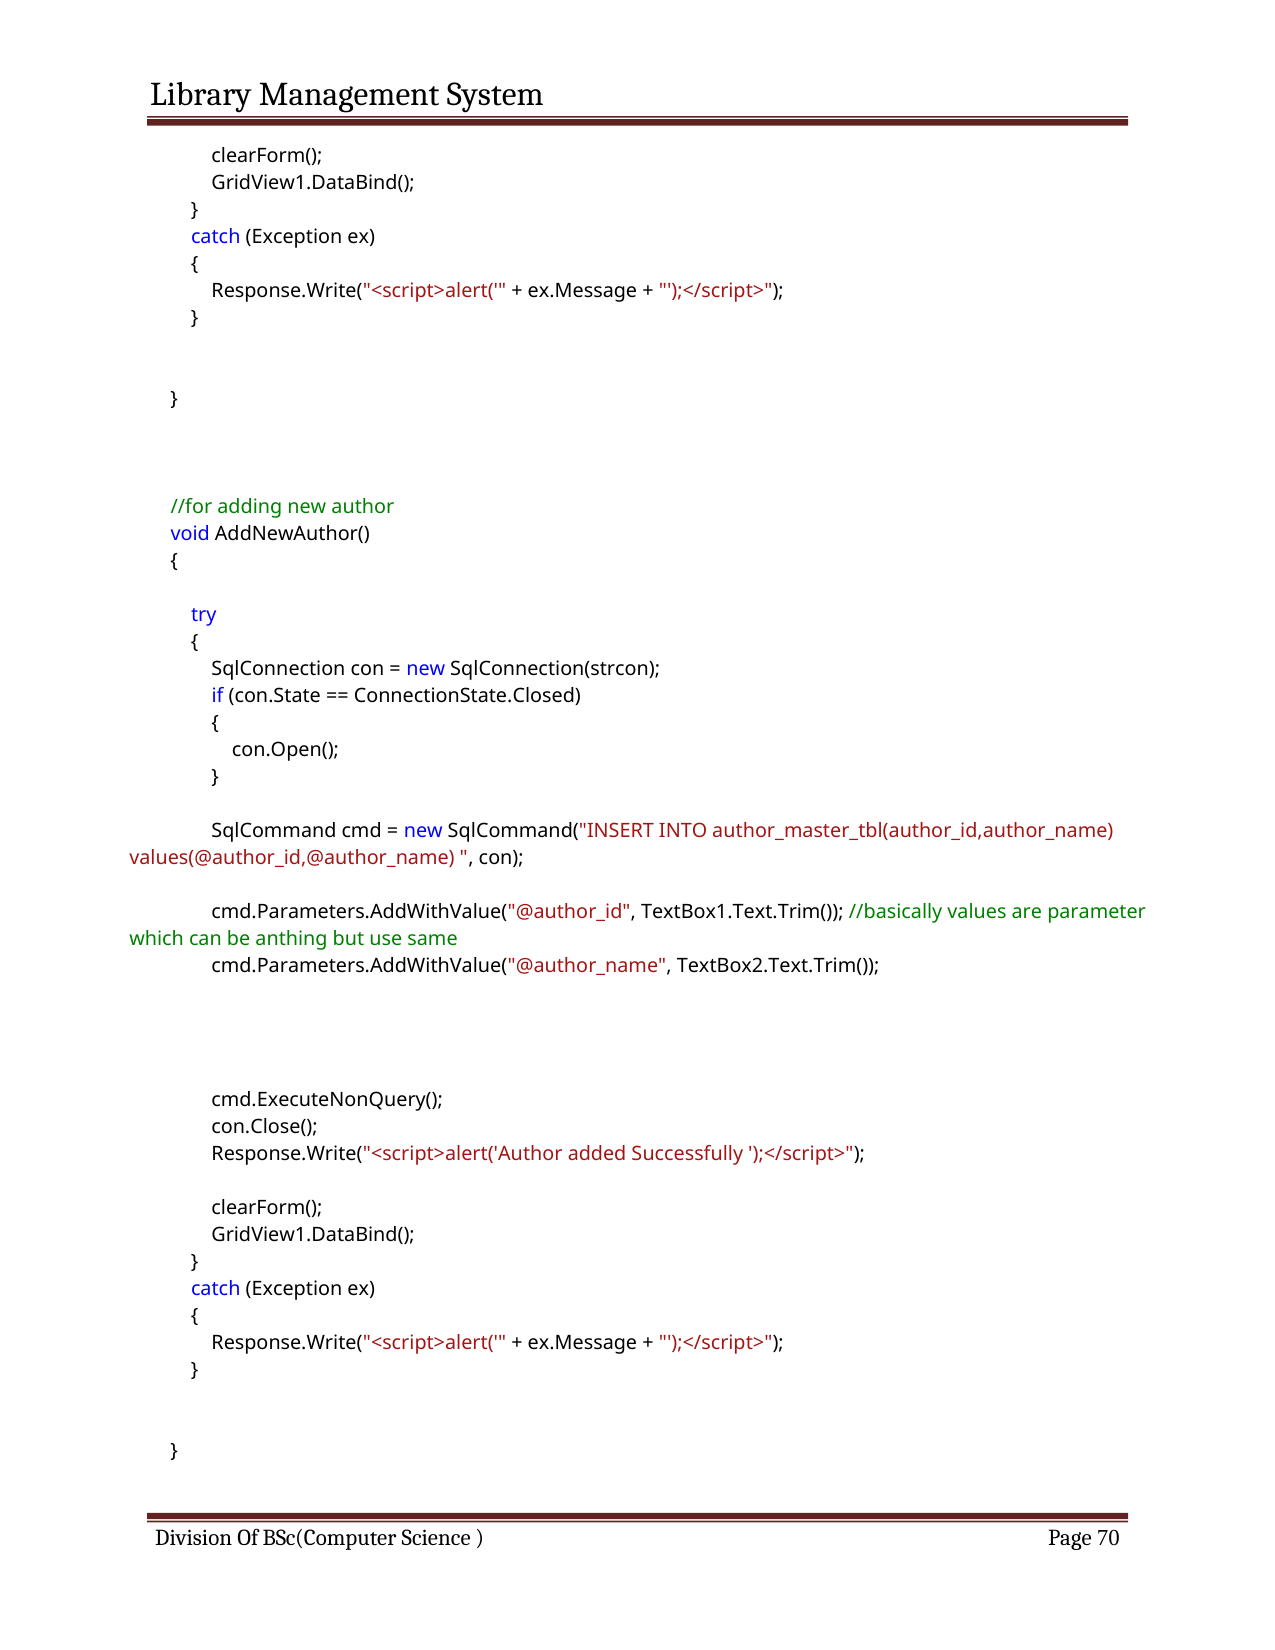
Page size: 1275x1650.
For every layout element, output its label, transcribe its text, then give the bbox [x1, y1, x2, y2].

text con.Close(); [129, 1112, 1194, 1139]
text GridView1.DataBind(); [129, 1220, 1194, 1247]
text void AddNewAuthor() [129, 519, 1194, 546]
text } [129, 762, 1194, 789]
text try [129, 600, 1194, 627]
text { [129, 546, 1194, 573]
text } [129, 303, 1194, 331]
text SqlCommand cmd = new SqlCommand("INSERT INTO author_master_tbl(author_id,author_name) values(@author_id,@author_name) ", con); [129, 816, 1194, 870]
text Response.Write("<script>alert('Author added Successfully ');</script>"); [129, 1139, 1194, 1166]
text } [129, 384, 1194, 411]
text Response.Write("<script>alert('" + ex.Message + "');</script>"); [129, 1328, 1194, 1355]
text { [129, 249, 1194, 277]
text catch (Exception ex) [129, 223, 1194, 249]
text } [129, 1247, 1194, 1274]
text GridView1.DataBind(); [129, 169, 1194, 196]
text } [129, 1355, 1194, 1382]
text { [129, 708, 1194, 735]
text } [129, 1436, 1194, 1463]
text cmd.ExecuteNonQuery(); [129, 1085, 1194, 1112]
text { [129, 627, 1194, 654]
text cmd.Parameters.AddWithValue("@author_id", TextBox1.Text.Trim()); //basically values are parameter which can be anthing but use same [129, 897, 1194, 951]
text Response.Write("<script>alert('" + ex.Message + "');</script>"); [129, 277, 1194, 303]
text SqlConnection con = new SqlConnection(strcon); [129, 654, 1194, 681]
text cmd.Parameters.AddWithValue("@author_name", TextBox2.Text.Trim()); [129, 951, 1194, 978]
text //for adding new author [129, 492, 1194, 519]
text { [129, 1301, 1194, 1328]
text clearForm(); [129, 1193, 1194, 1220]
text } [129, 196, 1194, 223]
text clearForm(); [129, 142, 1194, 169]
text con.Open(); [129, 735, 1194, 762]
text if (con.State == ConnectionState.Closed) [129, 681, 1194, 708]
text catch (Exception ex) [129, 1274, 1194, 1301]
